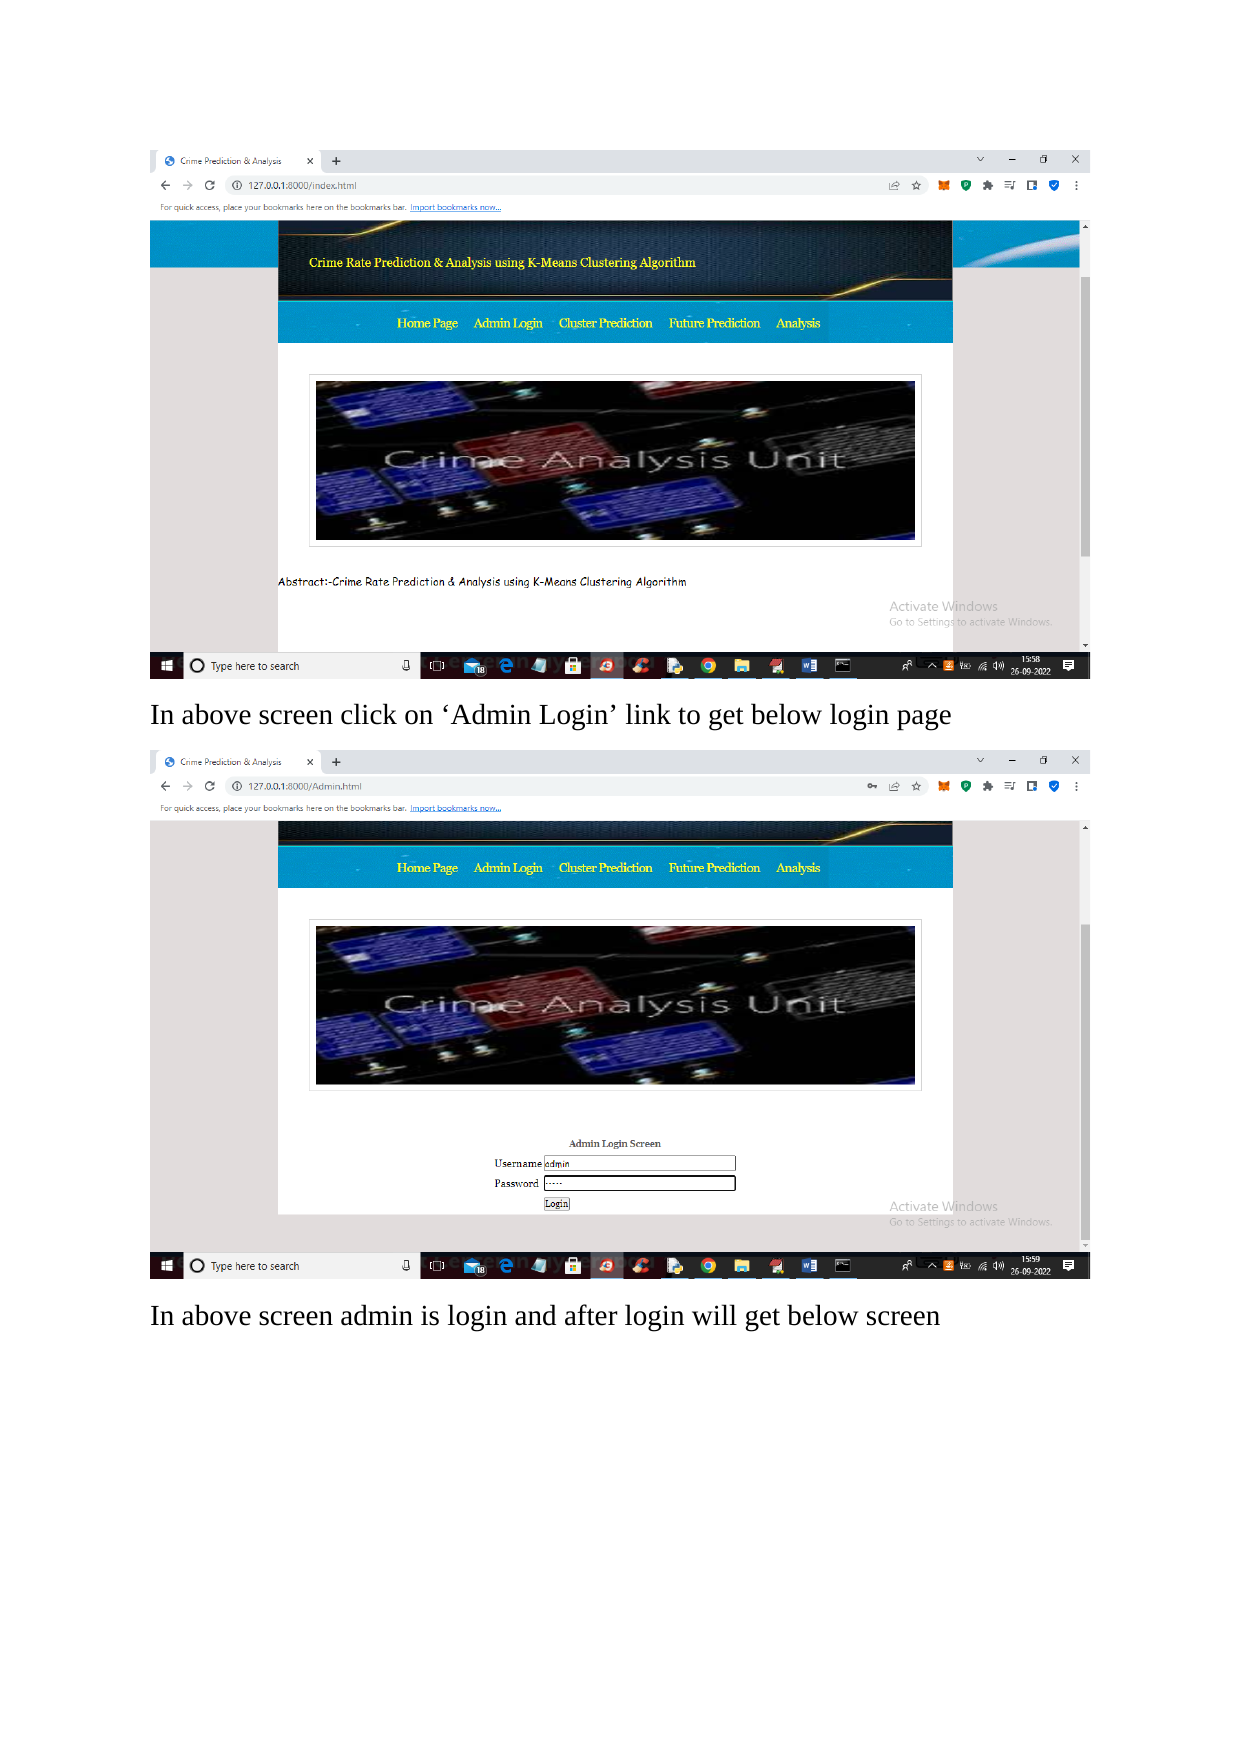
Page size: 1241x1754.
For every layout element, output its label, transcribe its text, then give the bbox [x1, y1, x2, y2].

text In above screen click on ‘Admin Login’ link to get below login page [150, 697, 1090, 731]
picture [150, 750, 1091, 1279]
picture [150, 150, 1091, 679]
text In above screen admin is login and after login will get below screen [150, 1298, 1090, 1331]
